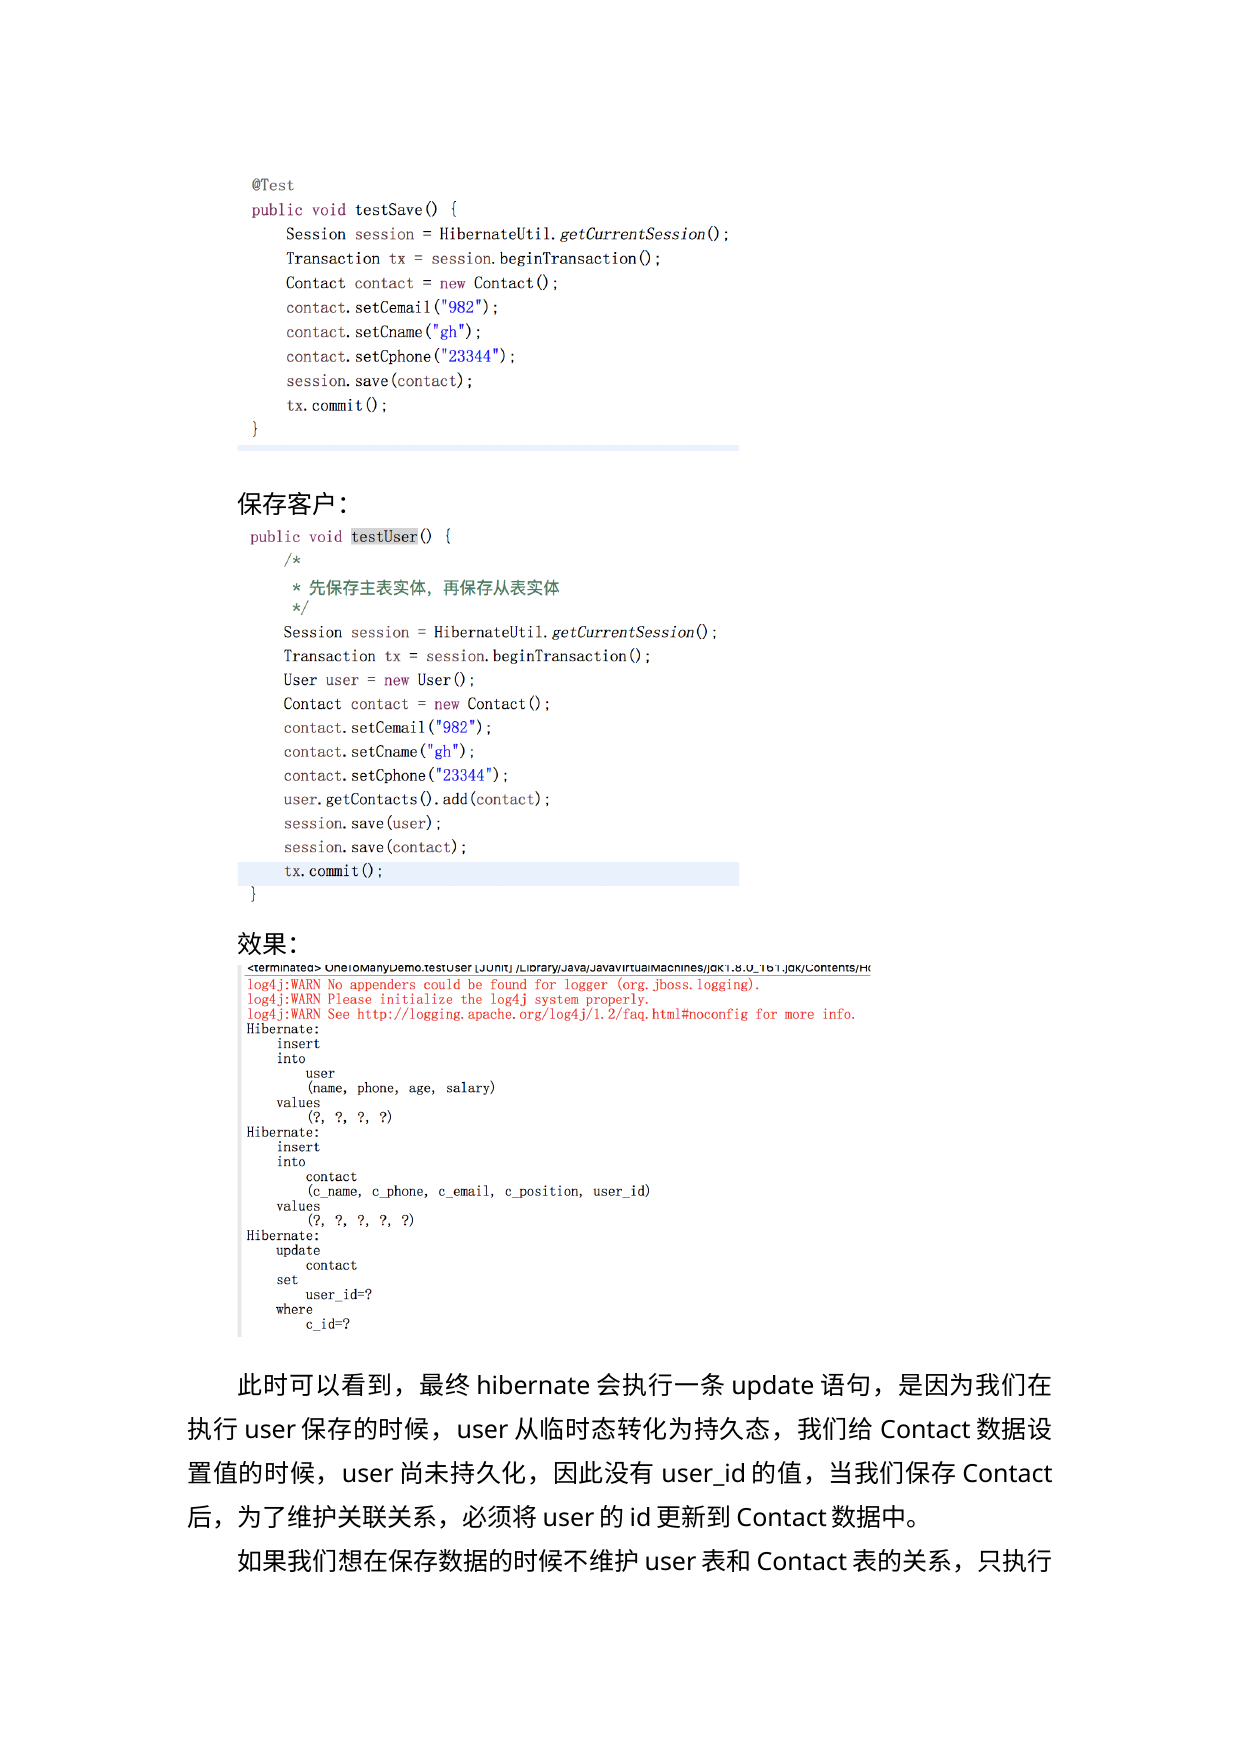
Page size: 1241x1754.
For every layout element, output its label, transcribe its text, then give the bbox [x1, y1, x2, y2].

picture [237, 965, 871, 1337]
list 效果： [187, 921, 1053, 965]
list 保存客户： [187, 480, 1053, 524]
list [187, 1538, 1053, 1582]
picture [237, 172, 740, 451]
list 此时可以看到，最终hibernate会执行一条update语句，是因为我们在执行user保存的时候，user从临时态转化为持久态，我们给Contact数据设置值的时候，user尚未持久化，因此没有user_id的值，当我们保存Contact后，为了维护关联关系，必须将user的id更新到Contact数据中。 [187, 1362, 1053, 1538]
picture [237, 524, 740, 906]
